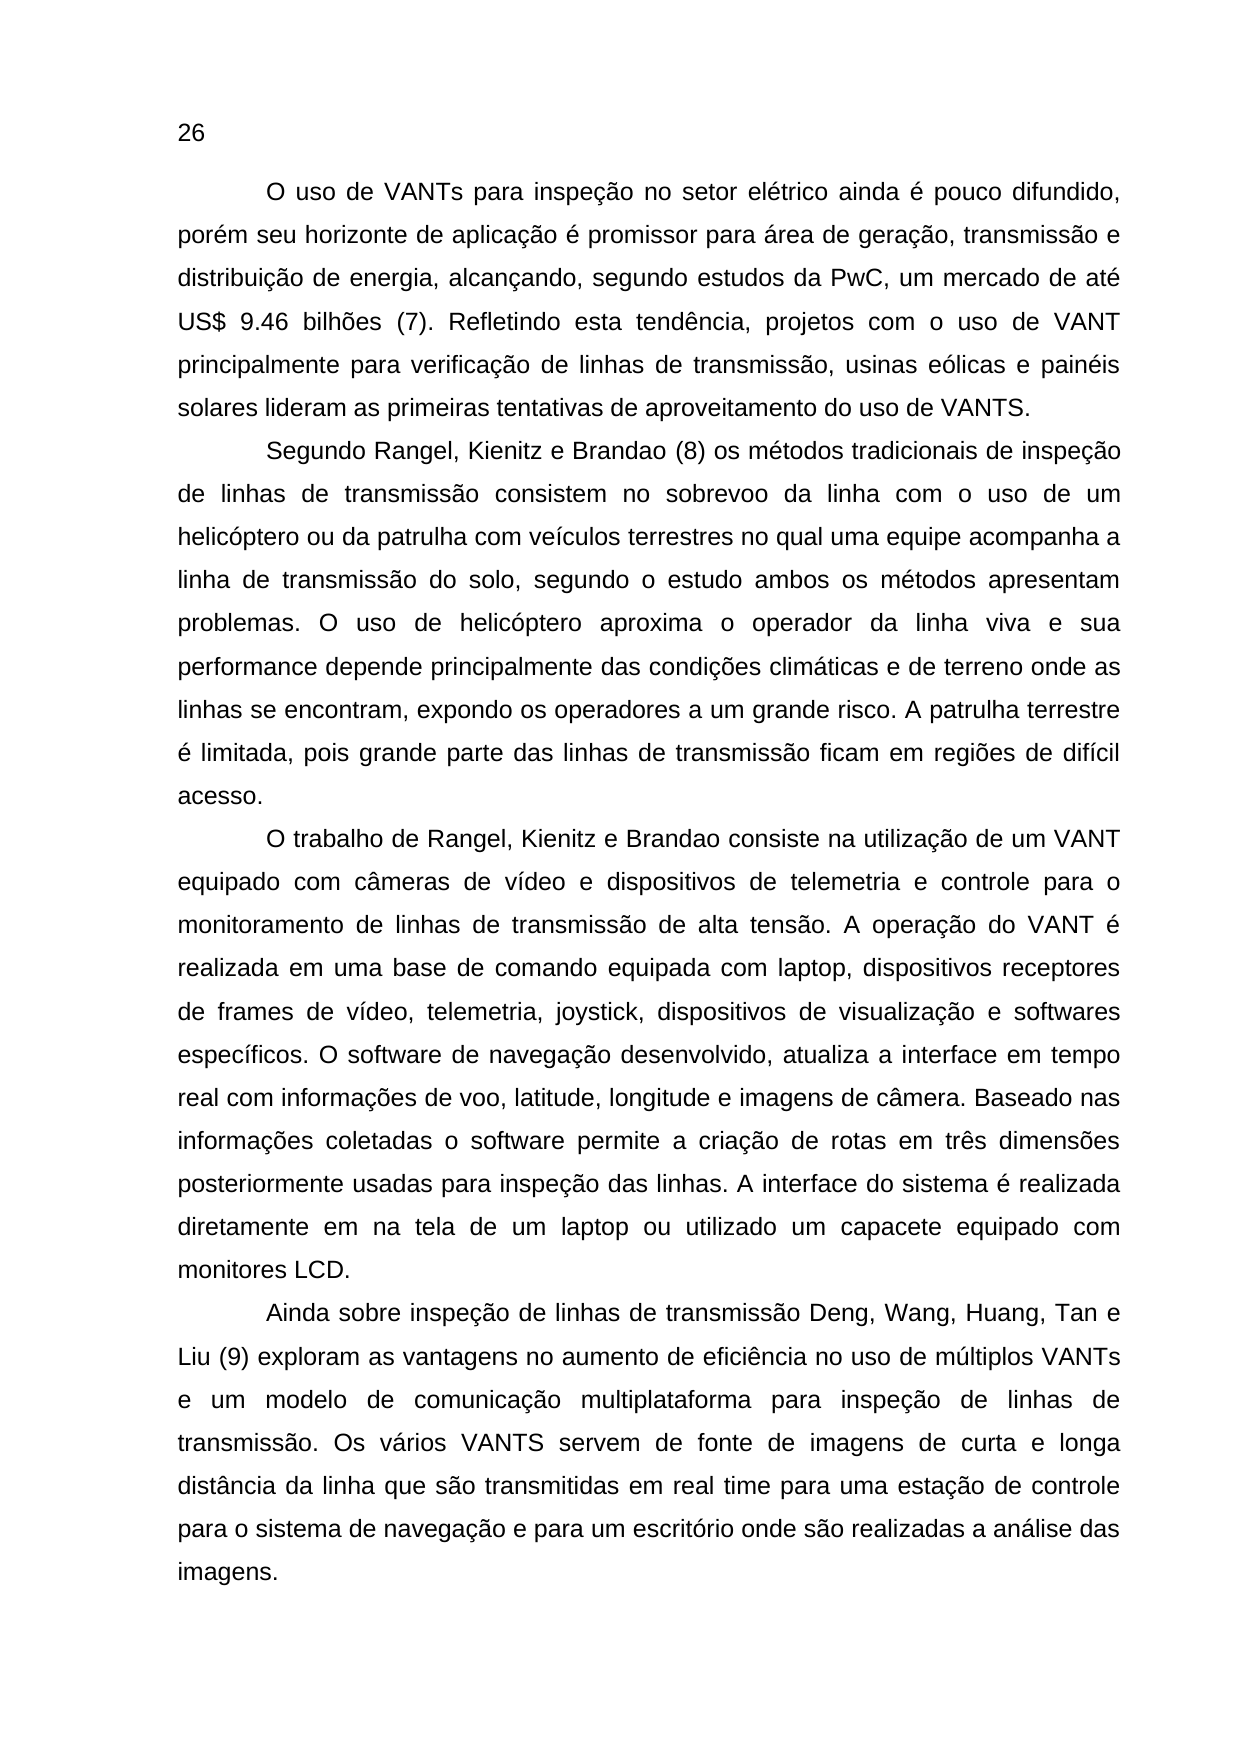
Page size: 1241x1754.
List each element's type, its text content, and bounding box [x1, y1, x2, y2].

text Ainda sobre inspeção de linhas de transmissão Deng, Wang, Huang, Tan e Liu exploram as vantagens no aumento de eficiência no uso de múltiplos VANTs e um modelo de comunicação multiplataforma para inspeção de linhas de transmissão. Os vários VANTS servem de fonte de imagens de curta e longa distância da linha que são transmitidas em real time para uma estação de controle para o sistema de navegação e para um escritório onde são realizadas a análise das imagens. [177, 1298, 1122, 1586]
text Segundo Rangel, Kienitz e Brandao os métodos tradicionais de inspeção de linhas de transmissão consistem no sobrevoo da linha com o uso de um helicóptero ou da patrulha com veículos terrestres no qual uma equipe acompanha a linha de transmissão do solo, segundo o estudo ambos os métodos apresentam problemas. O uso de helicóptero aproxima o operador da linha viva e sua performance depende principalmente das condições climáticas e de terreno onde as linhas se encontram, expondo os operadores a um grande risco. A patrulha terrestre é limitada, pois grande parte das linhas de transmissão ficam em regiões de difícil acesso. [177, 436, 1122, 810]
text O uso de VANTs para inspeção no setor elétrico ainda é pouco difundido, porém seu horizonte de aplicação é promissor para área de geração, transmissão e distribuição de energia, alcançando, segundo estudos da PwC, um mercado de até US$ 9.46 bilhões . Refletindo esta tendência, projetos com o uso de VANT principalmente para verificação de linhas de transmissão, usinas eólicas e painéis solares lideram as primeiras tentativas de aproveitamento do uso de VANTS. [177, 177, 1122, 422]
text O trabalho de Rangel, Kienitz e Brandao consiste na utilização de um VANT equipado com câmeras de vídeo e dispositivos de telemetria e controle para o monitoramento de linhas de transmissão de alta tensão. A operação do VANT é realizada em uma base de comando equipada com laptop, dispositivos receptores de frames de vídeo, telemetria, joystick, dispositivos de visualização e softwares específicos. O software de navegação desenvolvido, atualiza a interface em tempo real com informações de voo, latitude, longitude e imagens de câmera. Baseado nas informações coletadas o software permite a criação de rotas em três dimensões posteriormente usadas para inspeção das linhas. A interface do sistema é realizada diretamente em na tela de um laptop ou utilizado um capacete equipado com monitores LCD. [177, 824, 1122, 1284]
